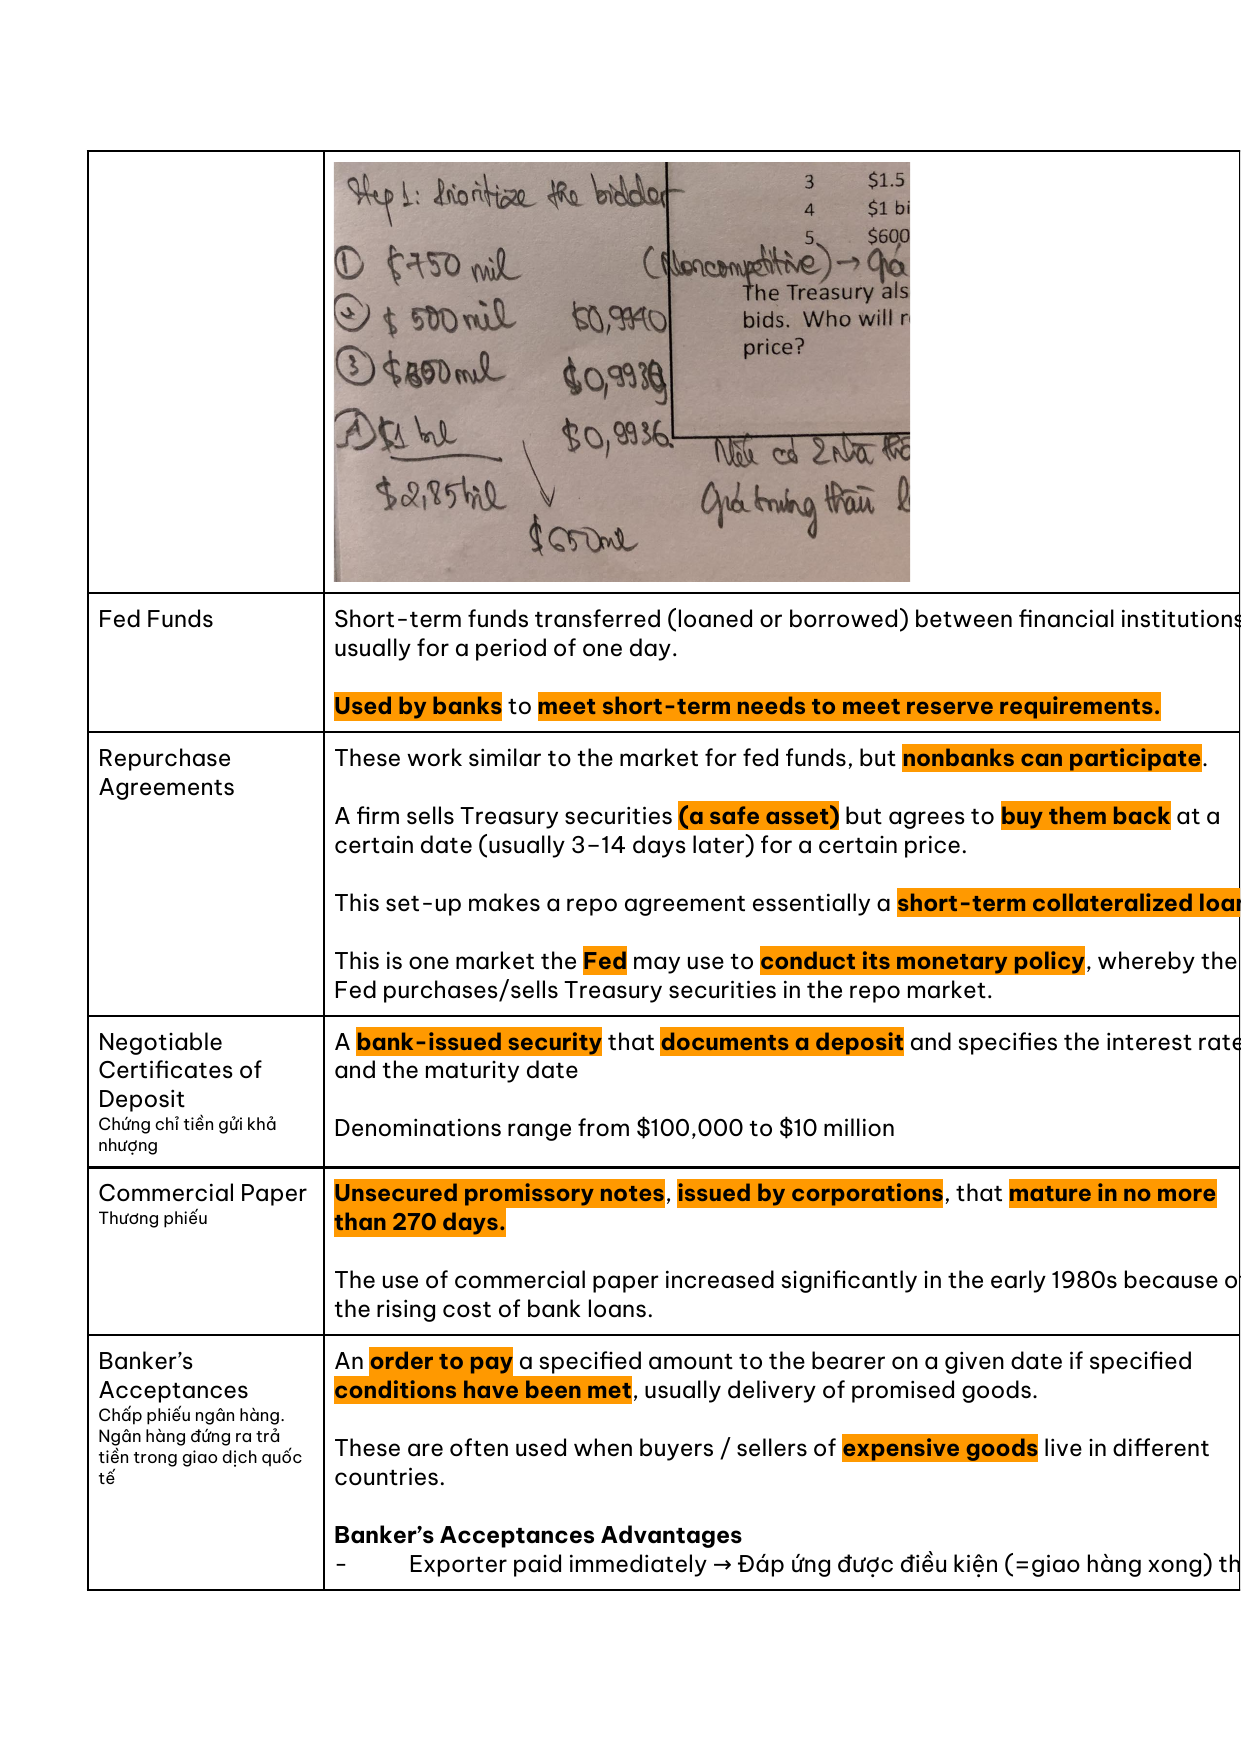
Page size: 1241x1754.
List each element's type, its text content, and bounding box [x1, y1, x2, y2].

picture [333, 162, 911, 582]
table_cell A bank-issued security that documents a deposit and specifies the interest rate and the maturity date Denominations range from $100,000 to $10 million [325, 1017, 1239, 1166]
table_cell Unsecured promissory notes, issued by corporations, that mature in no more than 270 days. The use of commercial paper increased significantly in the early 1980s because of the rising cost of bank loans. [325, 1169, 1239, 1334]
table_cell Repurchase Agreements [89, 733, 323, 1014]
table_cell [89, 152, 323, 592]
table_cell Fed Funds [89, 594, 323, 731]
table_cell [325, 152, 1239, 592]
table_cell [89, 1336, 323, 1589]
table_cell Commercial Paper Thương phiếu [89, 1169, 323, 1334]
table_cell These work similar to the market for fed funds, but nonbanks can participate. A firm sells Treasury securities (a safe asset) but agrees to buy them back at a certain date (usually 3–14 days later) for a certain price. This set-up makes a repo agreement essentially a short-term collateralized loan. This is one market the Fed may use to conduct its monetary policy, whereby the Fed purchases/sells Treasury securities in the repo market. [325, 733, 1239, 1014]
table_cell Short-term funds transferred (loaned or borrowed) between financial institutions, usually for a period of one day. Used by banks to meet short-term needs to meet reserve requirements. [325, 594, 1239, 731]
table_cell Negotiable Certificates of Deposit Chứng chỉ tiền gửi khả nhượng [89, 1017, 323, 1166]
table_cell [325, 1336, 1239, 1589]
